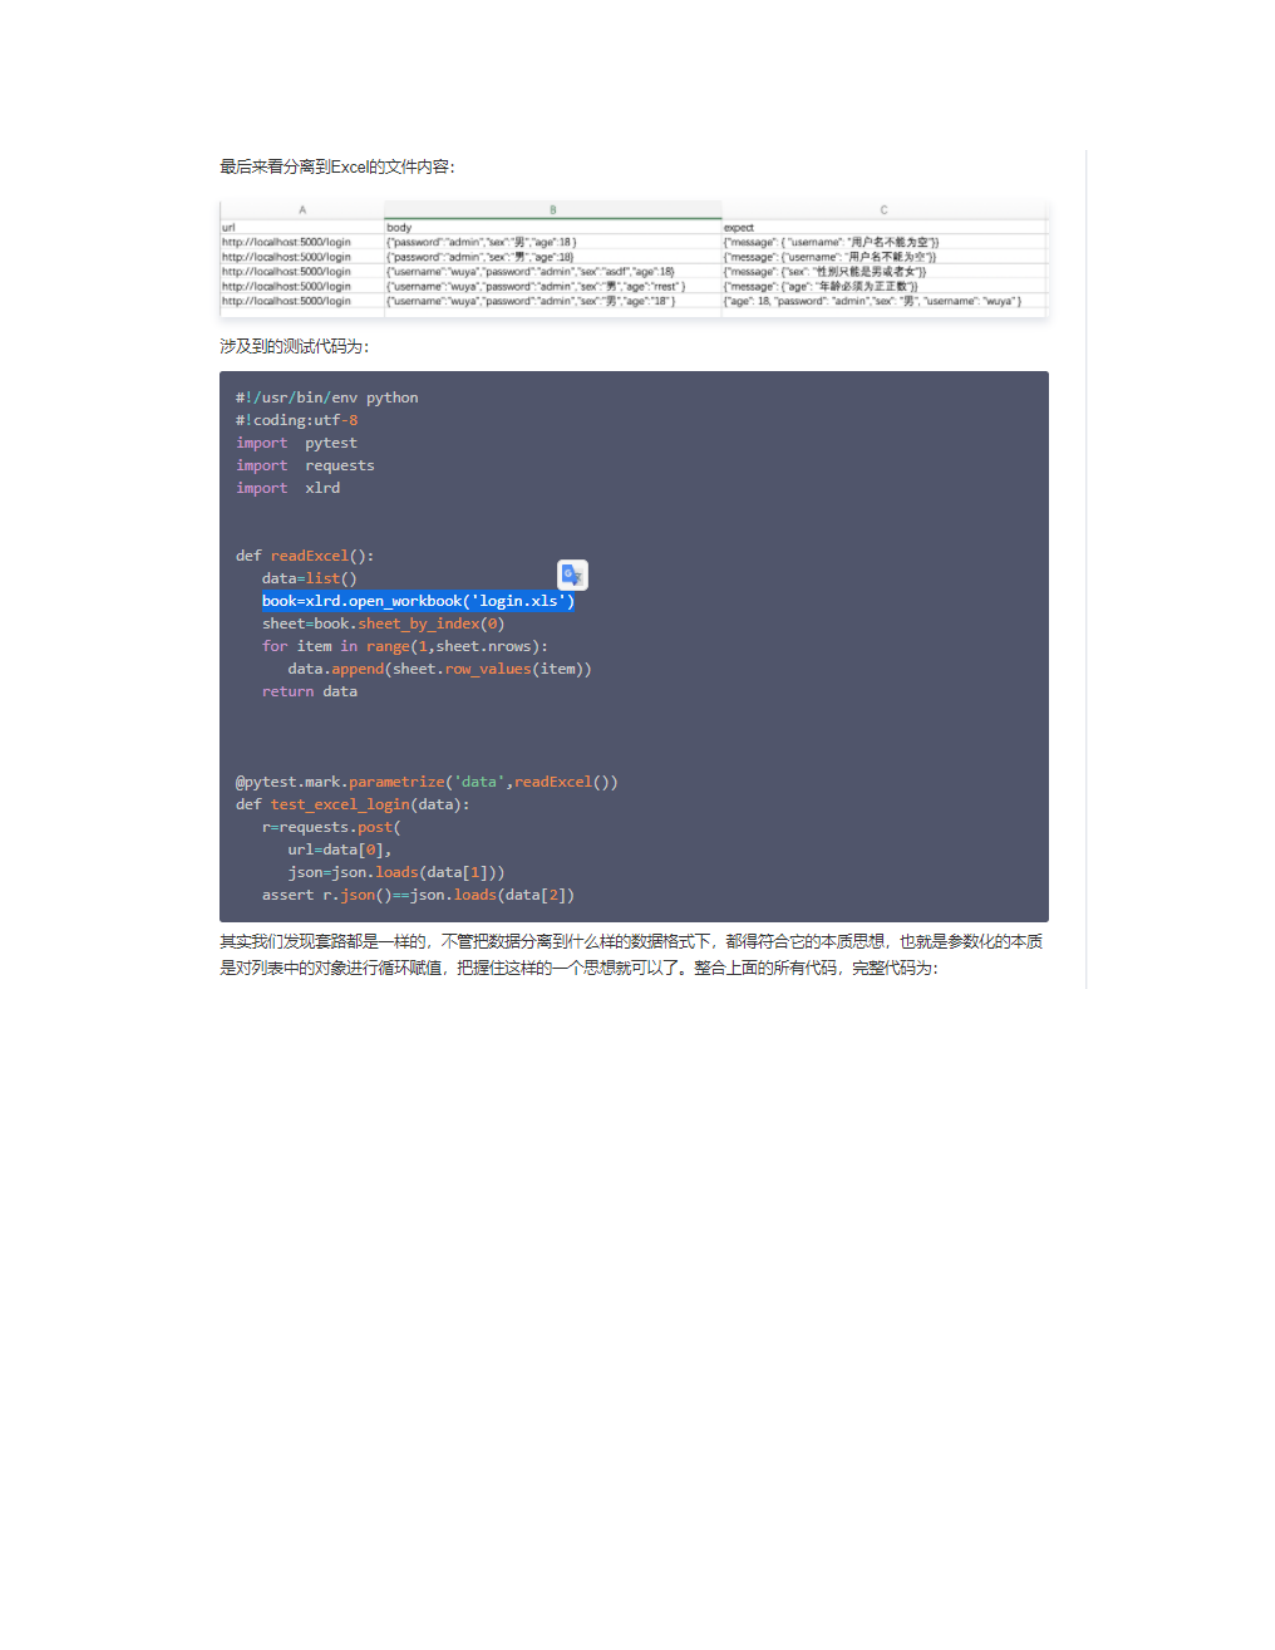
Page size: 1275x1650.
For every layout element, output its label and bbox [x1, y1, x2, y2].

picture [187, 150, 1088, 989]
